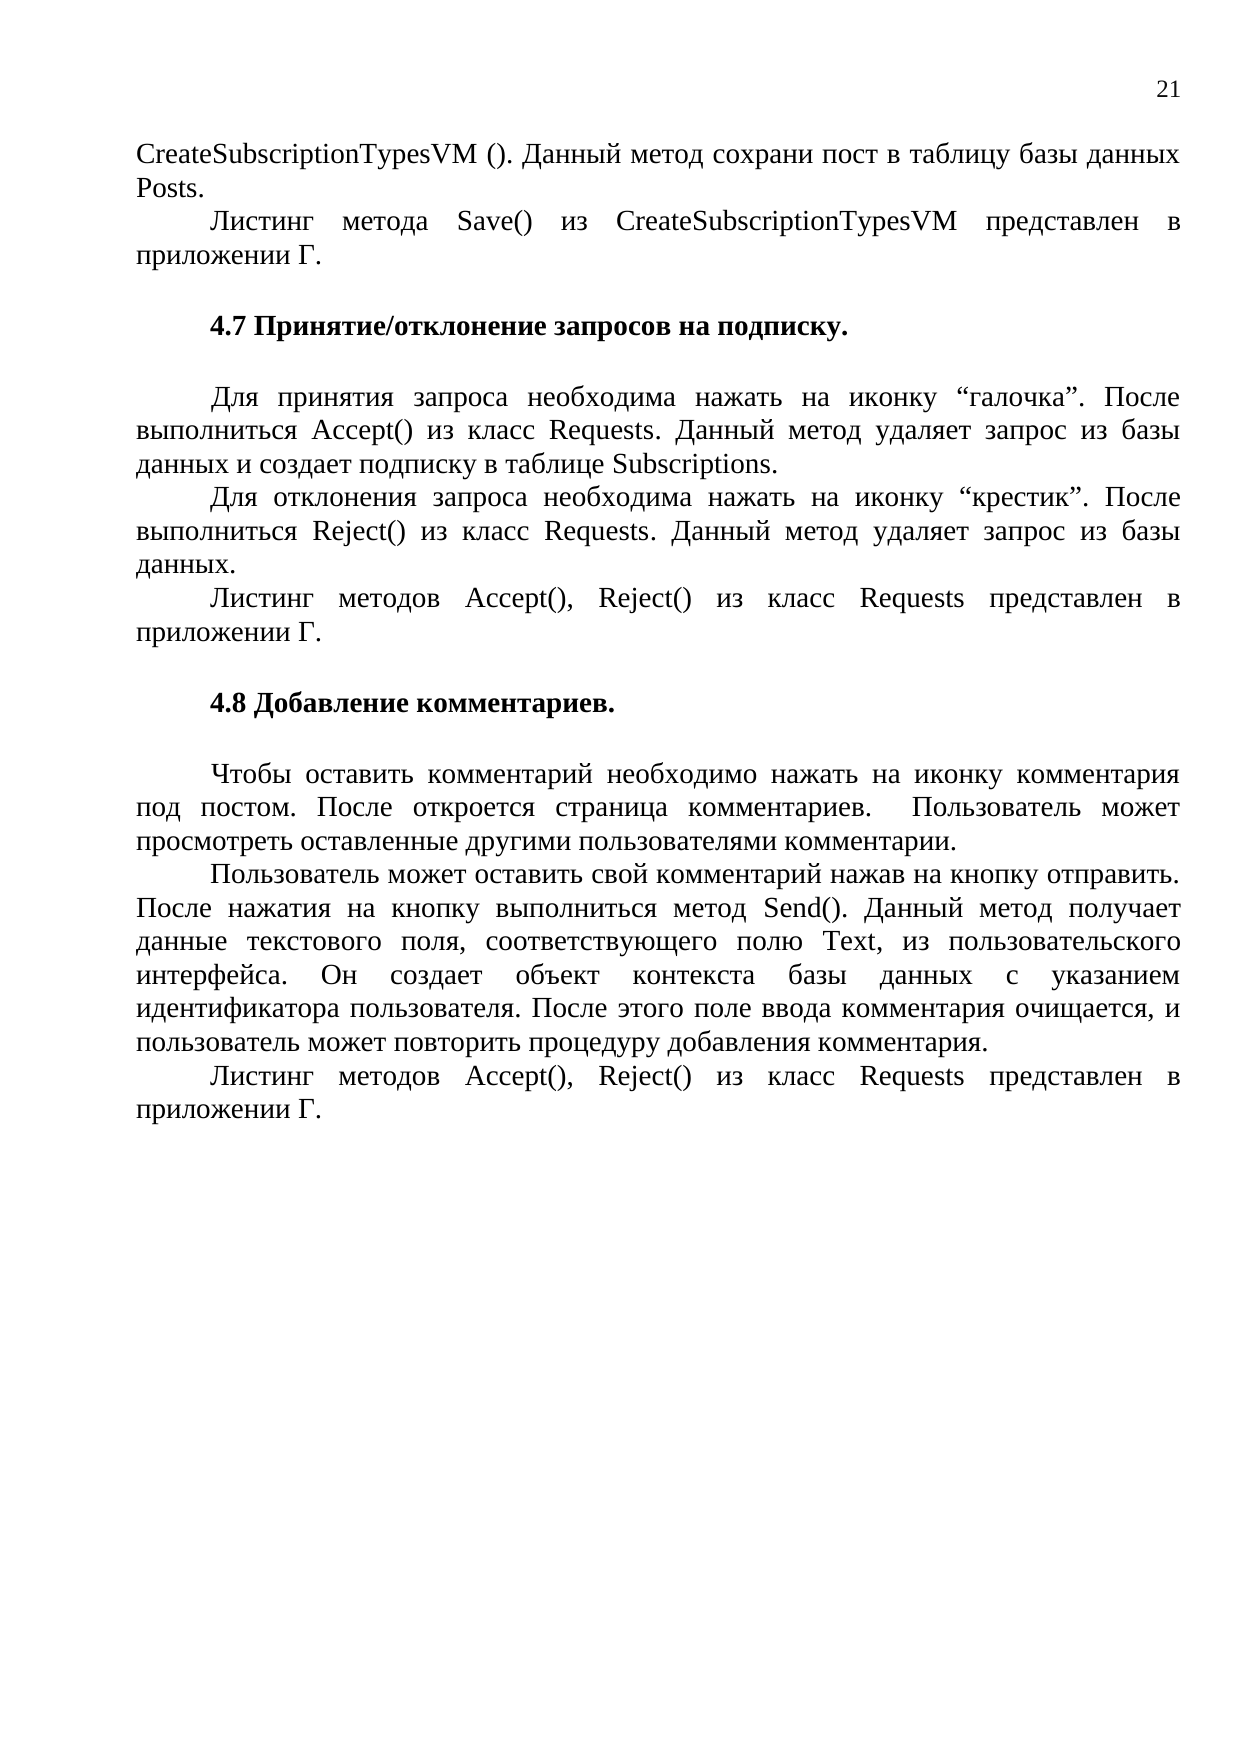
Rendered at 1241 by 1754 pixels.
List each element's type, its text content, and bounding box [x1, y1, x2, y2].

text Для принятия запроса необходима нажать на иконку “галочка”. После выполниться Accept() из класс Requests. Данный метод удаляет запрос из базы данных и создает подписку в таблице Subscriptions. [136, 379, 1181, 479]
subtitle 4.8 Добавление комментариев. [136, 685, 1181, 718]
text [136, 136, 1181, 203]
text Для отклонения запроса необходима нажать на иконку “крестик”. После выполниться Reject() из класс Requests. Данный метод удаляет запрос из базы данных. [136, 479, 1181, 580]
subtitle 4.7 Принятие/отклонение запросов на подписку. [136, 308, 1181, 341]
text Пользователь может оставить свой комментарий нажав на кнопку отправить. После нажатия на кнопку выполниться метод Send(). Данный метод получает данные текстового поля, соответствующего полю Text, из пользовательского интерфейса. Он создает объект контекста базы данных с указанием идентификатора пользователя. После этого поле ввода комментария очищается, и пользователь может повторить процедуру добавления комментария. [136, 856, 1181, 1058]
text Листинг методов Accept(), Reject() из класс Requests представлен в приложении Г. [136, 580, 1181, 647]
text Листинг метода Save() из CreateSubscriptionTypesVM представлен в приложении Г. [136, 203, 1181, 270]
text Листинг методов Accept(), Reject() из класс Requests представлен в приложении Г. [136, 1058, 1181, 1125]
text Чтобы оставить комментарий необходимо нажать на иконку комментария под постом. После откроется страница комментариев. Пользователь может просмотреть оставленные другими пользователями комментарии. [136, 756, 1181, 856]
